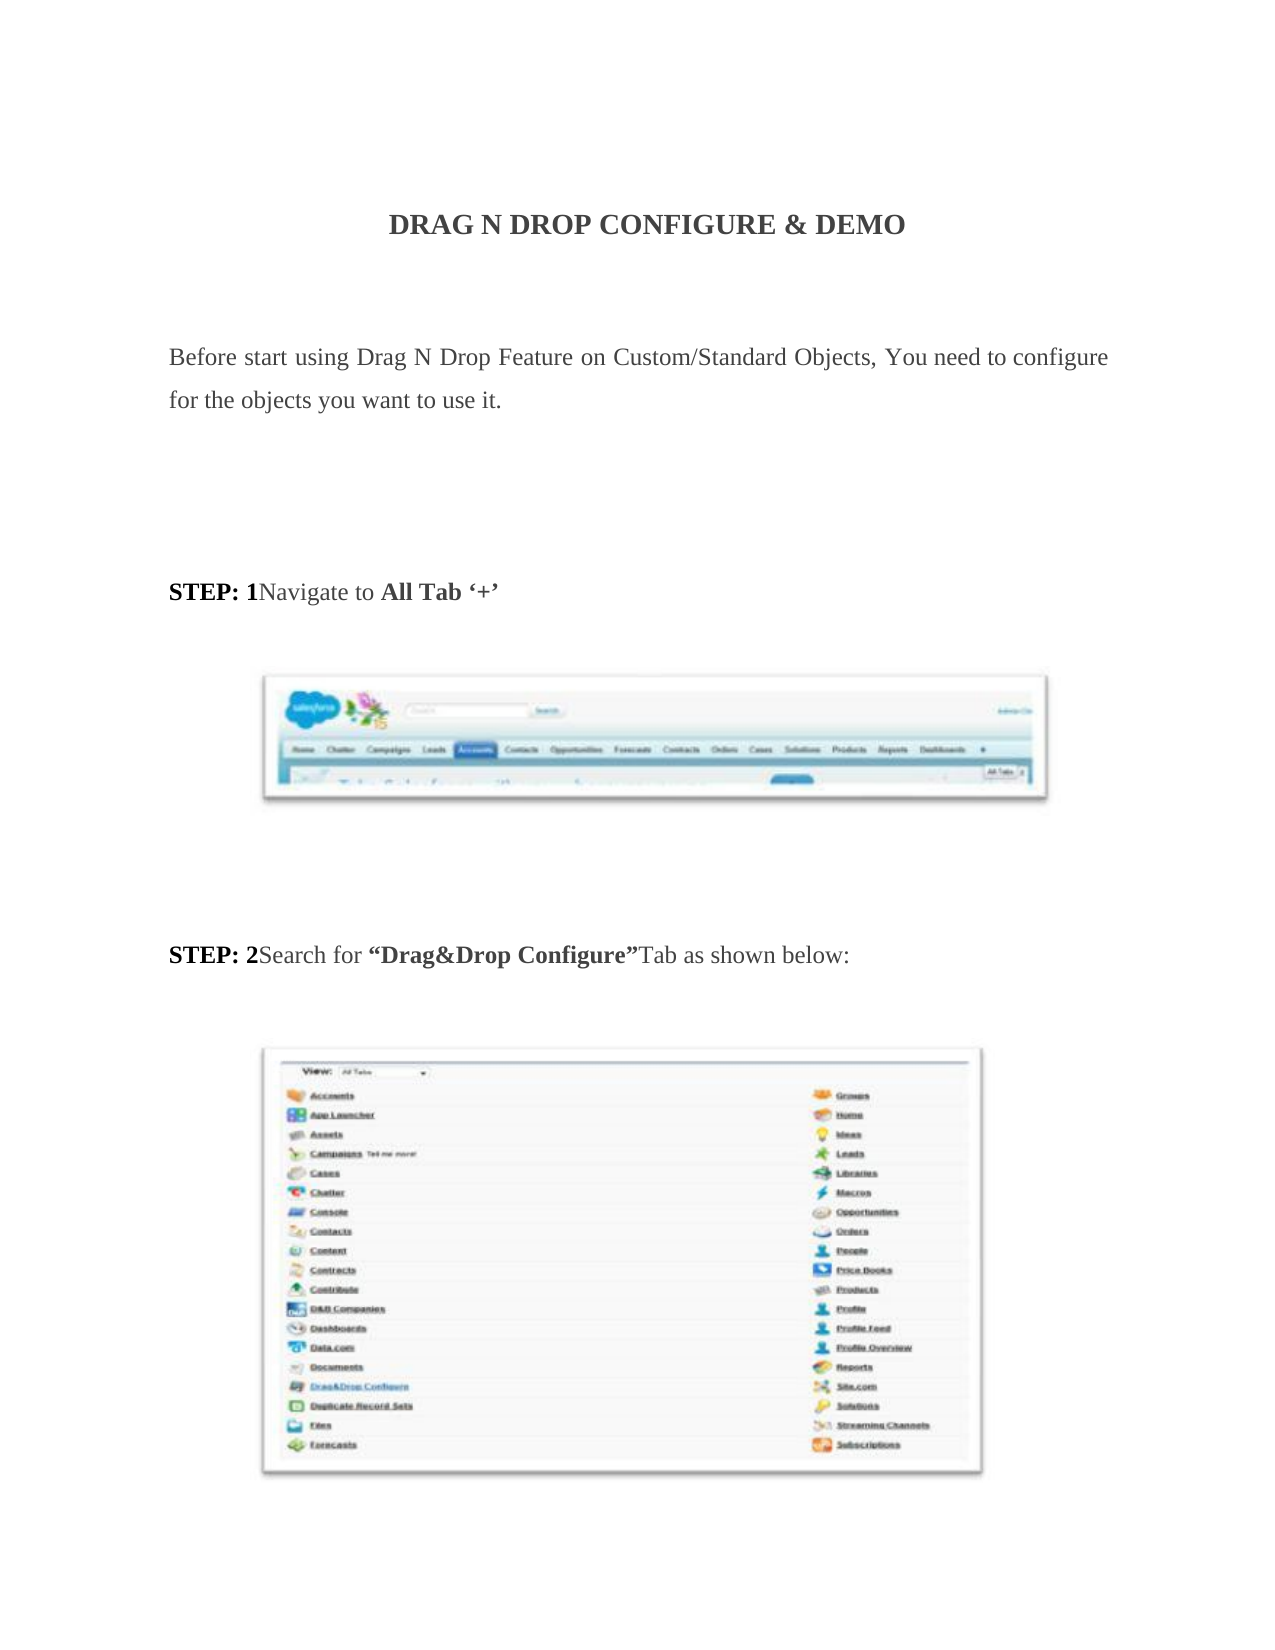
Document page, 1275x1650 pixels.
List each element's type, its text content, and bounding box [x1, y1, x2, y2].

subtitle DRAG N DROP CONFIGURE & DEMO [189, 207, 1106, 240]
picture [250, 666, 1061, 816]
text STEP: 2Search for “Drag&Drop Configure”Tab as shown below: [169, 940, 1189, 969]
text STEP: 1Navigate to All Tab ‘+’ [169, 577, 1189, 606]
text Before start using Drag N Drop Feature on Custom/Standard Objects, You need to configure for the objects you want to use it. [169, 342, 1110, 414]
picture [250, 1038, 995, 1489]
